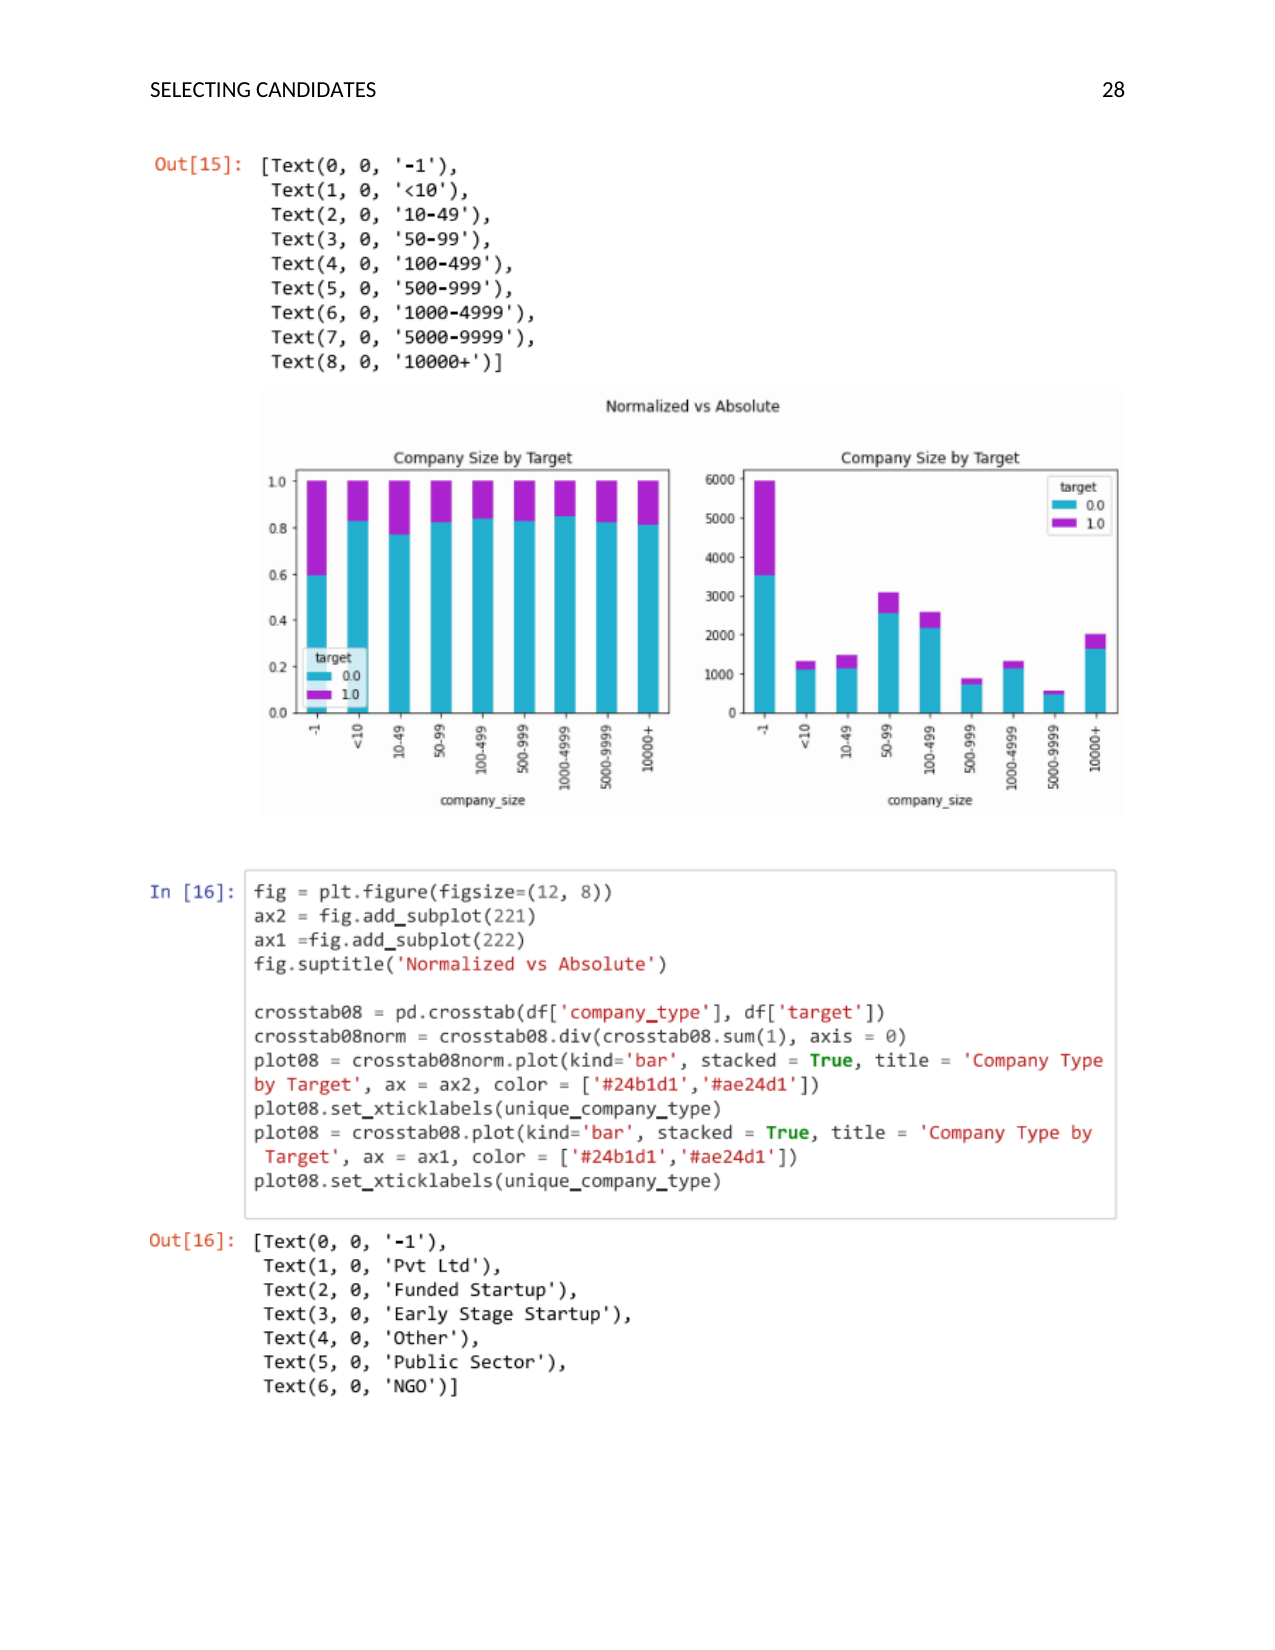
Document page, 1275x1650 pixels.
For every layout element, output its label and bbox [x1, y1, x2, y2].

picture [150, 150, 1125, 822]
picture [150, 866, 1125, 1408]
